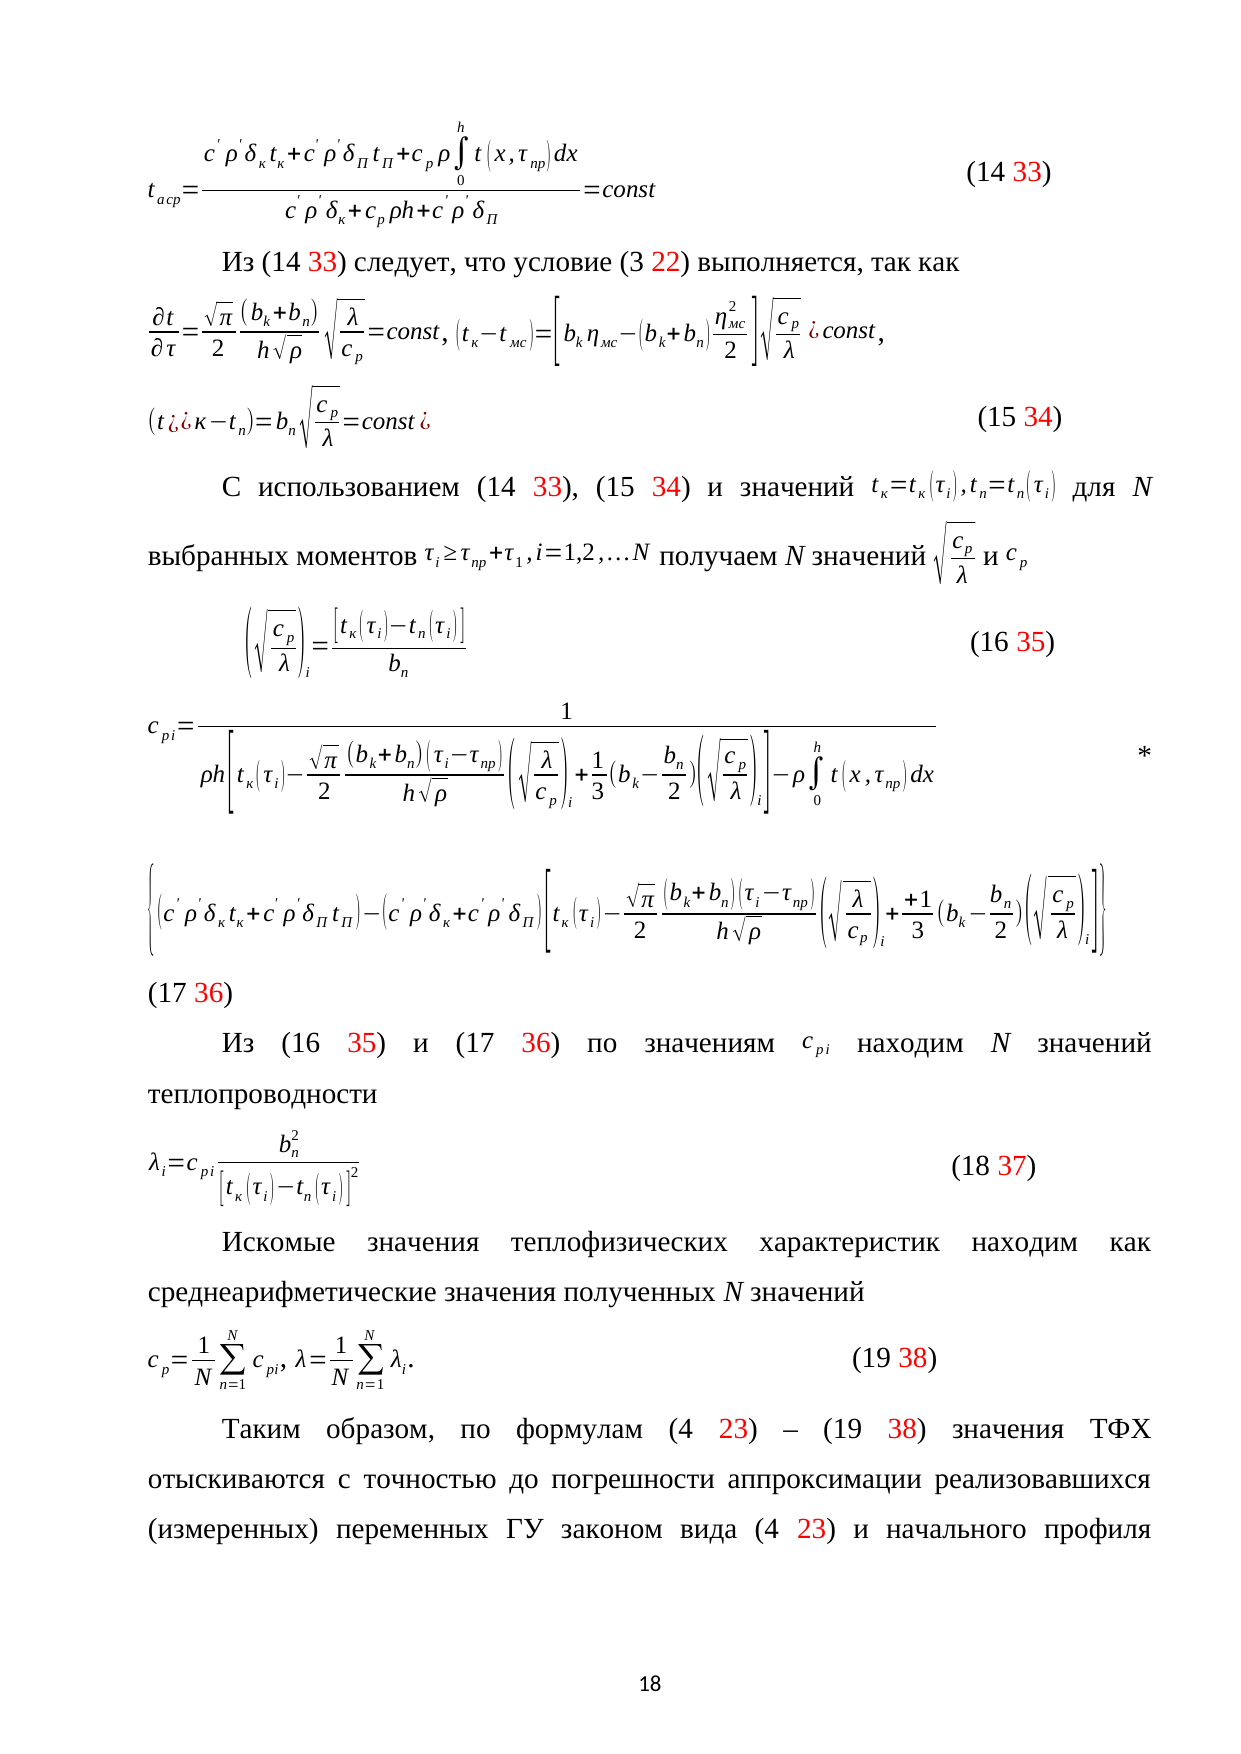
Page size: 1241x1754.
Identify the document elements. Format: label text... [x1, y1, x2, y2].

text (14 33) [148, 118, 1152, 227]
text (18 37) [148, 1126, 1152, 1207]
text , , [148, 294, 1152, 367]
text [148, 1411, 1152, 1545]
text Искомые значения теплофизических характеристик находим как среднеарифметические значения полученных N значений [148, 1224, 1152, 1308]
text (15 34) [148, 384, 1152, 452]
text Из (14 33) следует, что условие (3 22) выполняется, так как [148, 244, 1152, 278]
text , . (19 38) [148, 1325, 1152, 1394]
text С использованием (14 33), (15 34) и значений для N выбранных моментов получаем N значений и [148, 469, 1152, 589]
text Из (16 35) и (17 36) по значениям находим N значений теплопроводности [148, 1026, 1152, 1109]
text * (17 36) [148, 698, 1152, 1009]
text (16 35) [148, 605, 1152, 681]
